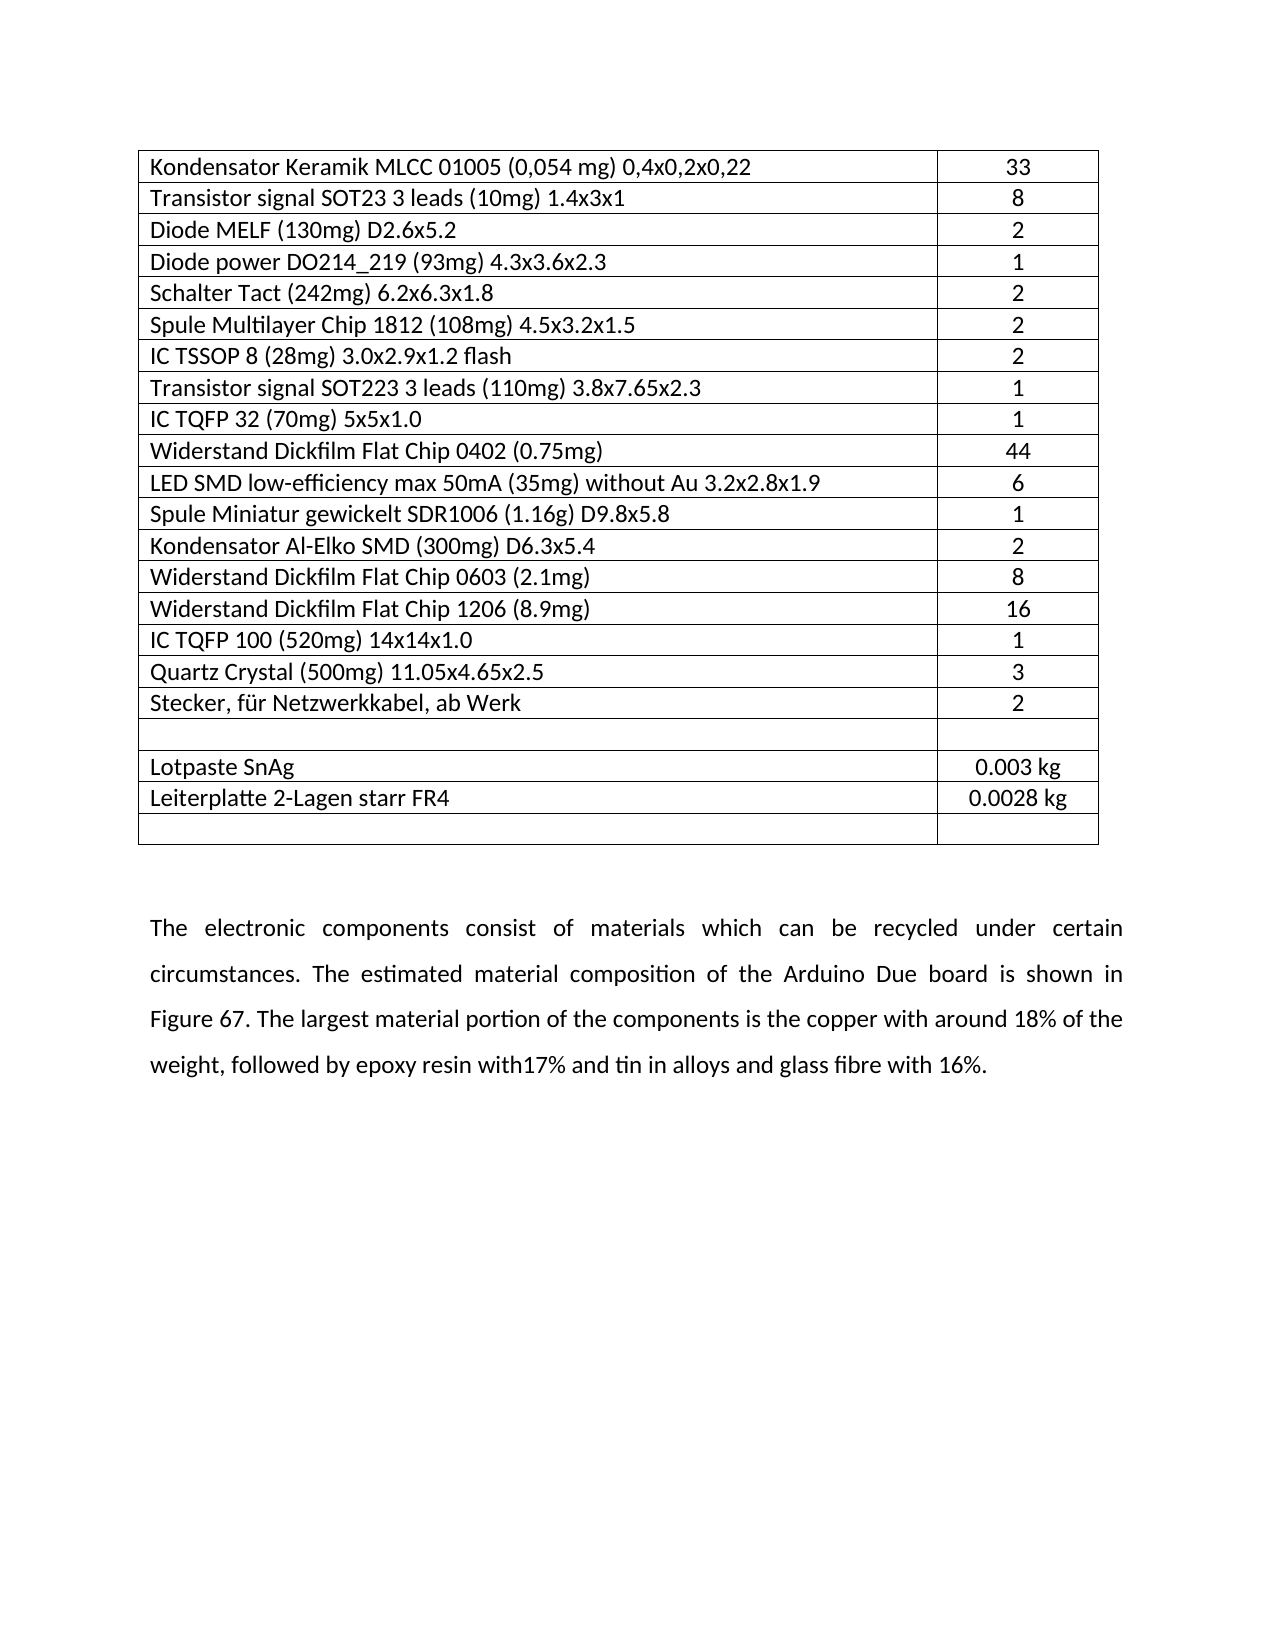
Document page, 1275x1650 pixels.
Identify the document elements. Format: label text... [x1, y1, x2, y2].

table_cell 2 [938, 340, 1098, 371]
table_cell 1 [938, 372, 1098, 402]
table_cell Spule Miniatur gewickelt SDR1006 (1.16g) D9.8x5.8 [139, 498, 937, 529]
table_cell 33 [938, 151, 1098, 182]
table_cell Leiterplatte 2-Lagen starr FR4 [139, 782, 937, 813]
table_cell Kondensator Keramik MLCC 01005 (0,054 mg) 0,4x0,2x0,22 [139, 151, 937, 182]
table_cell 2 [938, 277, 1098, 308]
table_cell [139, 719, 937, 750]
table_cell 1 [938, 625, 1098, 655]
table_cell 2 [938, 214, 1098, 245]
table_cell Spule Multilayer Chip 1812 (108mg) 4.5x3.2x1.5 [139, 309, 937, 339]
table_cell 3 [938, 656, 1098, 687]
table_cell Transistor signal SOT23 3 leads (10mg) 1.4x3x1 [139, 183, 937, 213]
table_cell [139, 814, 937, 844]
table_cell 0.003 kg [938, 751, 1098, 781]
table_cell LED SMD low-efficiency max 50mA (35mg) without Au 3.2x2.8x1.9 [139, 467, 937, 497]
text The electronic components consist of materials which can be recycled under certain circumstances. The estimated material composition of the Arduino Due board is shown in Figure 65. The largest material portion of the components is the copper with around 18% of the weight, followed by epoxy resin with17% and tin in alloys and glass fibre with 16%. [150, 912, 1125, 1080]
table_cell 2 [938, 688, 1098, 718]
table_cell Lotpaste SnAg [139, 751, 937, 781]
table_cell Diode power DO214_219 (93mg) 4.3x3.6x2.3 [139, 246, 937, 276]
table_cell 1 [938, 404, 1098, 434]
table_cell Schalter Tact (242mg) 6.2x6.3x1.8 [139, 277, 937, 308]
table_cell 8 [938, 561, 1098, 592]
table_cell Widerstand Dickfilm Flat Chip 0603 (2.1mg) [139, 561, 937, 592]
table_cell Diode MELF (130mg) D2.6x5.2 [139, 214, 937, 245]
table_cell 6 [938, 467, 1098, 497]
table_cell 44 [938, 435, 1098, 466]
table_cell Kondensator Al-Elko SMD (300mg) D6.3x5.4 [139, 530, 937, 560]
table_cell 1 [938, 498, 1098, 529]
table_cell Stecker, für Netzwerkkabel, ab Werk [139, 688, 937, 718]
table_cell Transistor signal SOT223 3 leads (110mg) 3.8x7.65x2.3 [139, 372, 937, 402]
table_cell IC TQFP 32 (70mg) 5x5x1.0 [139, 404, 937, 434]
table_cell 2 [938, 309, 1098, 339]
table_cell Quartz Crystal (500mg) 11.05x4.65x2.5 [139, 656, 937, 687]
table_cell 0.0028 kg [938, 782, 1098, 813]
table_cell Widerstand Dickfilm Flat Chip 1206 (8.9mg) [139, 593, 937, 623]
table_cell [938, 719, 1098, 750]
table_cell 2 [938, 530, 1098, 560]
table_cell 16 [938, 593, 1098, 623]
table_cell 8 [938, 183, 1098, 213]
table_cell [938, 814, 1098, 844]
table_cell IC TQFP 100 (520mg) 14x14x1.0 [139, 625, 937, 655]
table_cell 1 [938, 246, 1098, 276]
table_cell Widerstand Dickfilm Flat Chip 0402 (0.75mg) [139, 435, 937, 466]
table_cell IC TSSOP 8 (28mg) 3.0x2.9x1.2 flash [139, 340, 937, 371]
